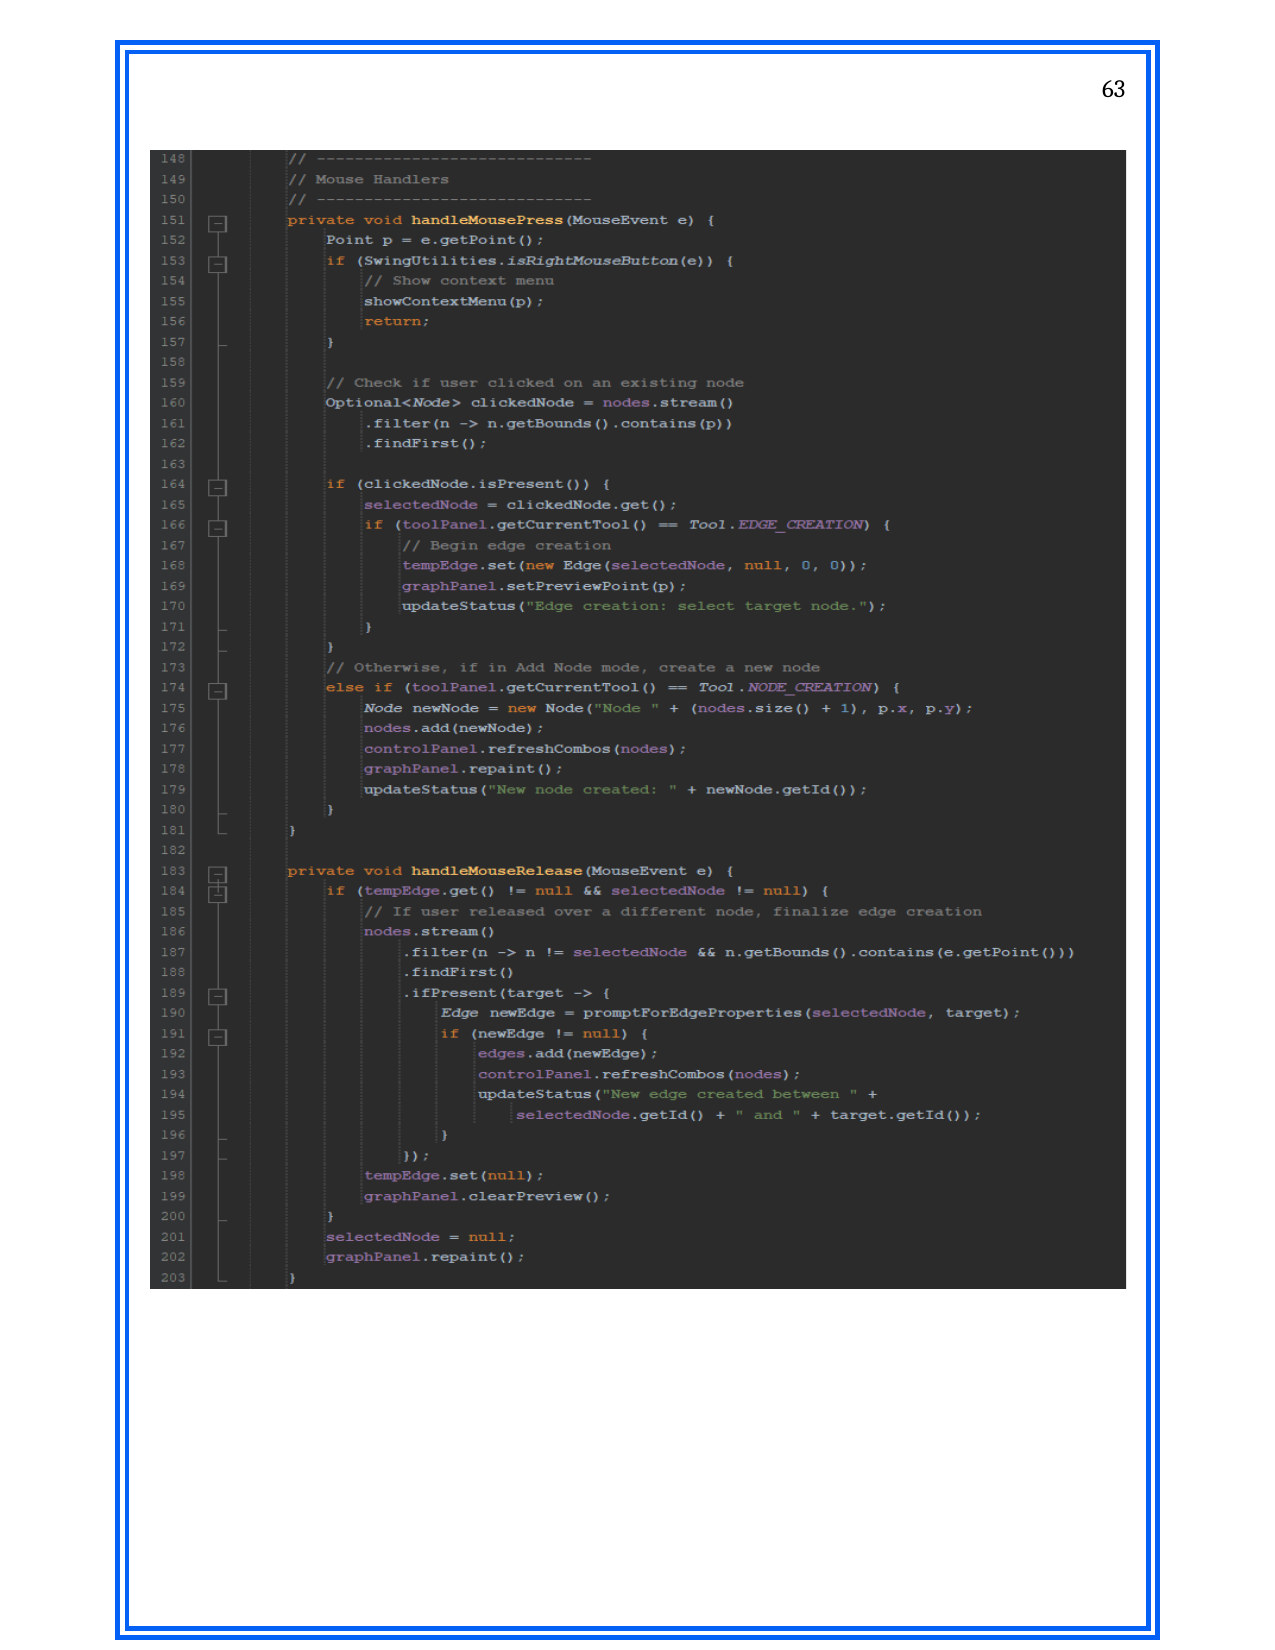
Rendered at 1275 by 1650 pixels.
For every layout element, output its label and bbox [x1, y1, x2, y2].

picture [150, 150, 1127, 1289]
